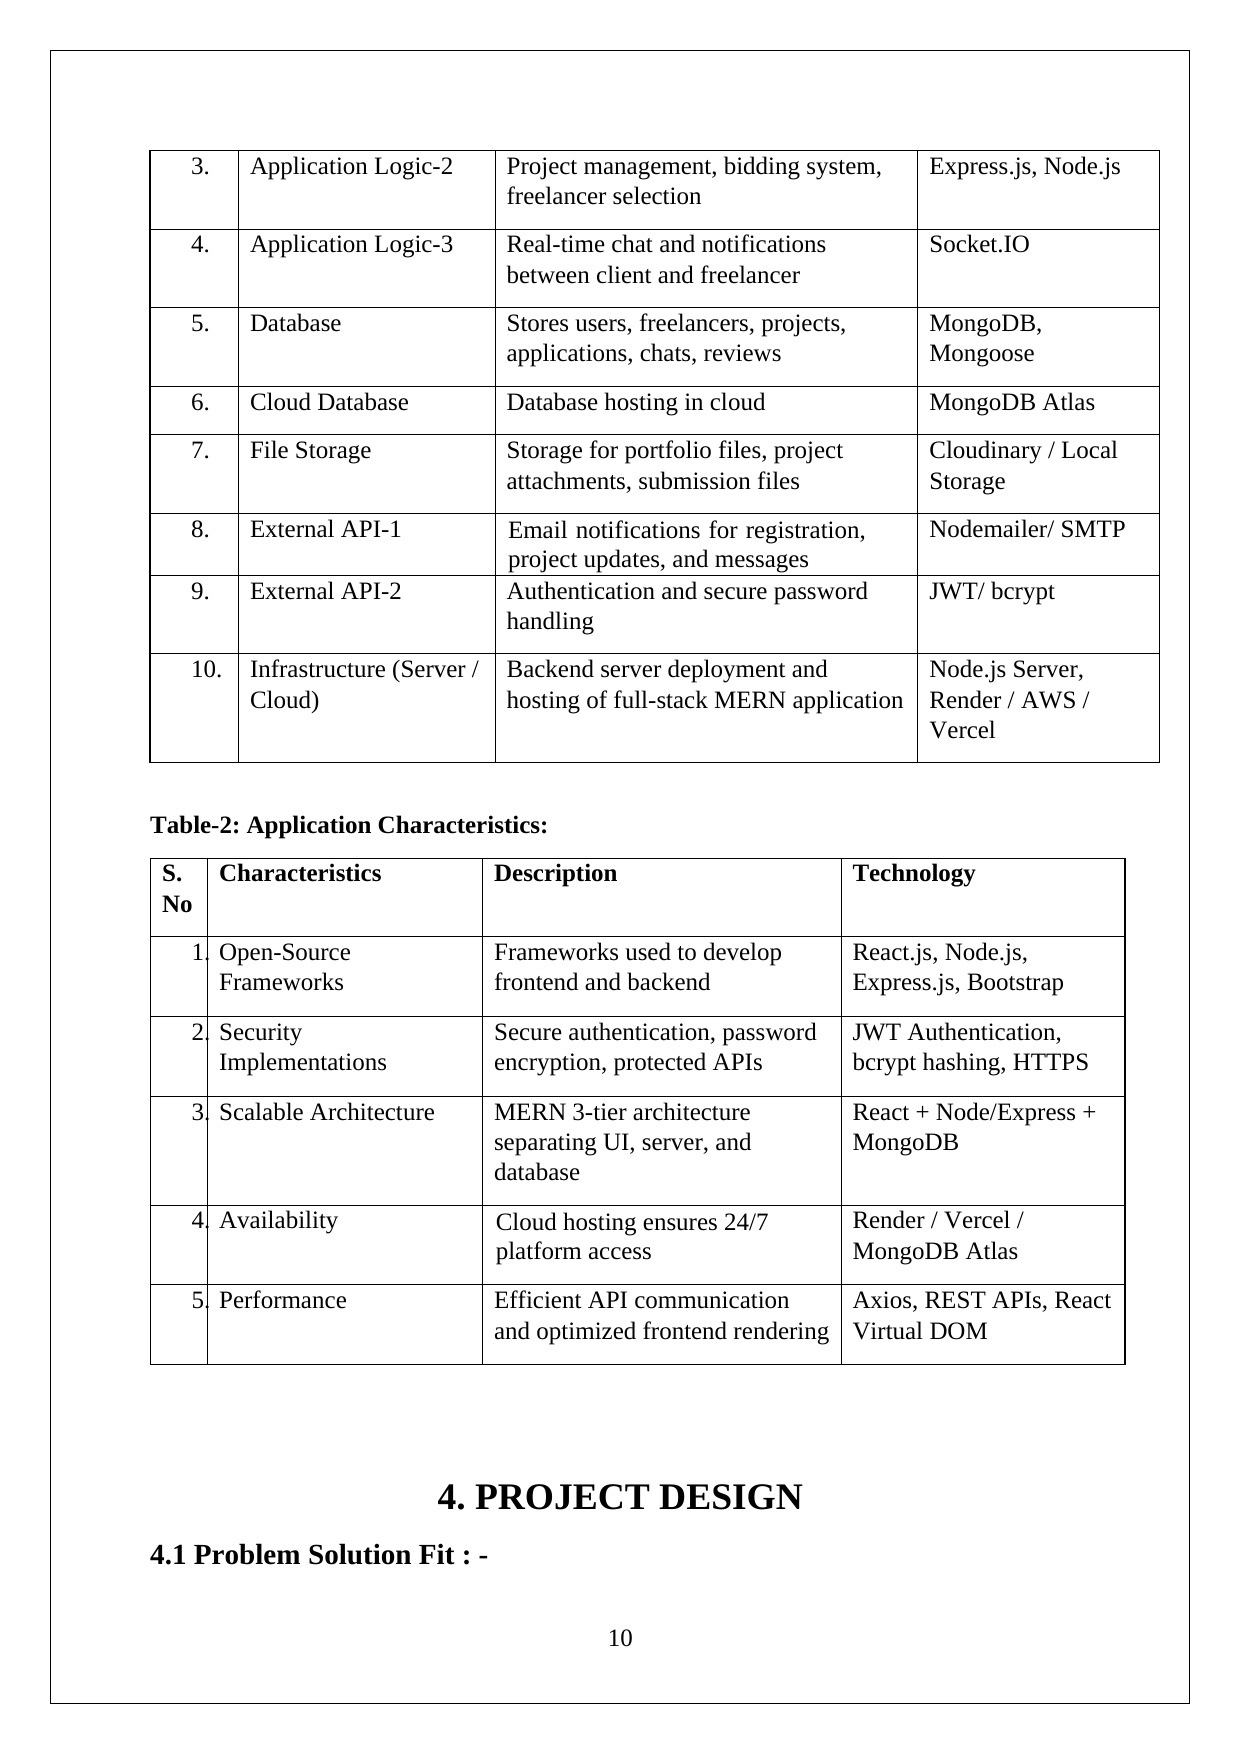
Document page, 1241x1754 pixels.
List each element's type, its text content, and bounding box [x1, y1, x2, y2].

table_cell Application Logic-3 [239, 230, 495, 307]
table_cell Socket.IO [918, 230, 1159, 307]
table_cell [483, 1206, 841, 1284]
text Table-2: Application Characteristics: [150, 810, 1090, 839]
table_cell Express.js, Node.js [918, 151, 1159, 228]
table_cell React.js, Node.js, Express.js, Bootstrap [842, 937, 1124, 1016]
table_cell Nodemailer/ SMTP [918, 514, 1159, 575]
table_cell Stores users, freelancers, projects, applications, chats, reviews [496, 308, 917, 386]
table_cell Scalable Architecture [208, 1097, 482, 1204]
table_header S. No [151, 859, 207, 936]
table_cell [151, 1097, 207, 1204]
table_cell Cloud Database [239, 387, 495, 434]
table_cell Application Logic-2 [239, 151, 495, 228]
table_cell Secure authentication, password encryption, protected APIs [483, 1017, 841, 1096]
table_cell Performance [208, 1285, 482, 1364]
table_cell [151, 151, 238, 228]
table_cell Render / Vercel / MongoDB Atlas [842, 1206, 1124, 1284]
table_cell MongoDB Atlas [918, 387, 1159, 434]
table_cell [151, 230, 238, 307]
table_header Description [483, 859, 841, 936]
table_cell Open-Source Frameworks [208, 937, 482, 1016]
table_header Characteristics [208, 859, 482, 936]
table_cell [151, 937, 207, 1016]
table_cell [151, 435, 238, 513]
table_cell Efficient API communication and optimized frontend rendering [483, 1285, 841, 1364]
table_cell MERN 3-tier architecture separating UI, server, and database [483, 1097, 841, 1204]
table_cell [151, 1017, 207, 1096]
table_cell [151, 1206, 207, 1284]
table_cell Cloudinary / Local Storage [918, 435, 1159, 513]
table_cell Availability [208, 1206, 482, 1284]
table_cell [151, 654, 238, 762]
table_cell Node.js Server, Render / AWS / Vercel [918, 654, 1159, 762]
table_cell External API-2 [239, 576, 495, 653]
table_cell React + Node/Express + MongoDB [842, 1097, 1124, 1204]
table_cell External API-1 [239, 514, 495, 575]
table_cell Security Implementations [208, 1017, 482, 1096]
text 4. PROJECT DESIGN [150, 1474, 1090, 1518]
table_cell File Storage [239, 435, 495, 513]
table_cell Project management, bidding system, freelancer selection [496, 151, 917, 228]
table_cell Frameworks used to develop frontend and backend [483, 937, 841, 1016]
table_cell Database [239, 308, 495, 386]
table_cell [496, 514, 917, 575]
table_cell Storage for portfolio files, project attachments, submission files [496, 435, 917, 513]
text 4.1 Problem Solution Fit : - [150, 1537, 1090, 1570]
table_cell MongoDB, Mongoose [918, 308, 1159, 386]
table_cell JWT/ bcrypt [918, 576, 1159, 653]
table_cell [151, 514, 238, 575]
table_cell [151, 576, 238, 653]
table_cell JWT Authentication, bcrypt hashing, HTTPS [842, 1017, 1124, 1096]
table_header Technology [842, 859, 1124, 936]
table_cell Real-time chat and notifications between client and freelancer [496, 230, 917, 307]
table_cell [151, 308, 238, 386]
table_cell Infrastructure (Server / Cloud) [239, 654, 495, 762]
table_cell Database hosting in cloud [496, 387, 917, 434]
table_cell [151, 1285, 207, 1364]
table_cell [151, 387, 238, 434]
table_cell Backend server deployment and hosting of full-stack MERN application [496, 654, 917, 762]
table_cell Axios, REST APIs, React Virtual DOM [842, 1285, 1124, 1364]
table_cell Authentication and secure password handling [496, 576, 917, 653]
